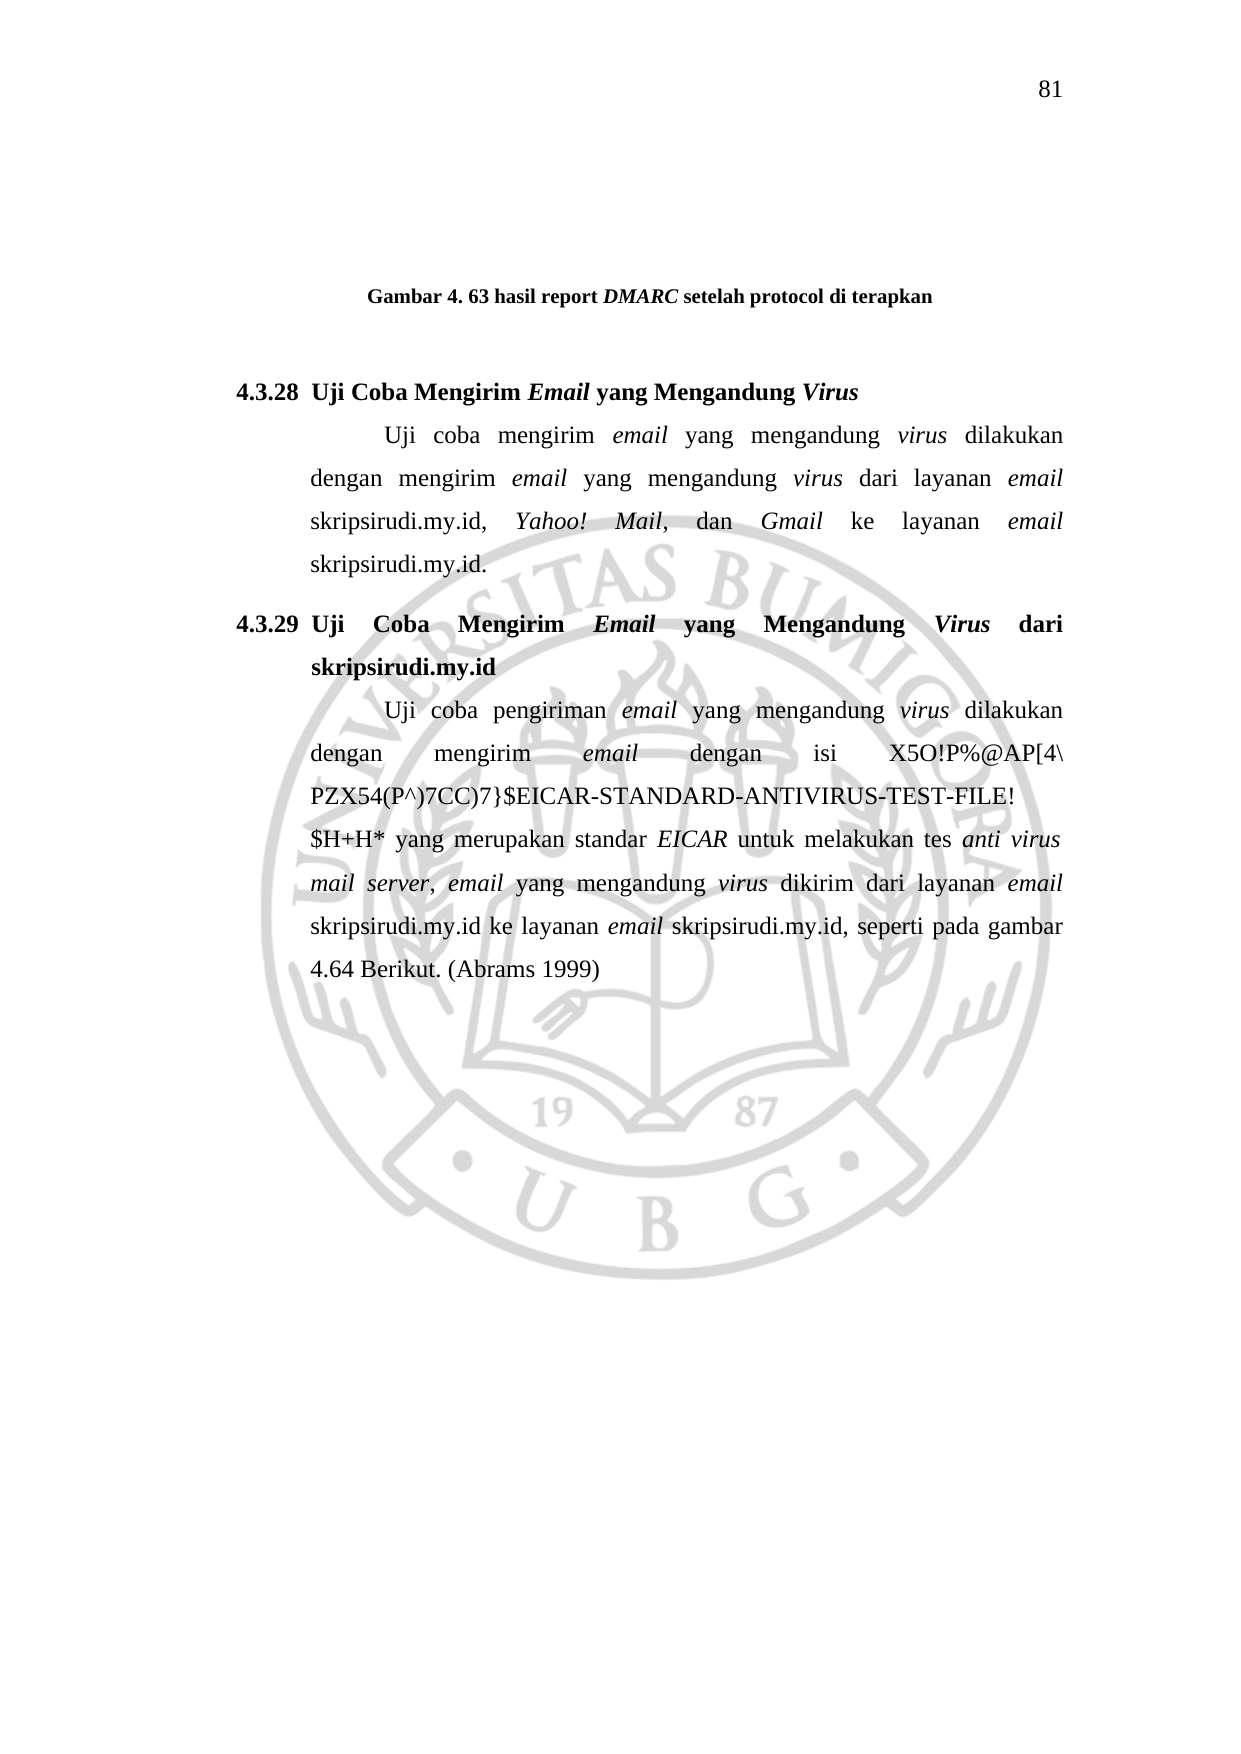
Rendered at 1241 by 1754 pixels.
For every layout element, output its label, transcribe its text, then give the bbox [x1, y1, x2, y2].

subtitle Uji Coba Mengirim Email yang Mengandung Virus dari skripsirudi.my.id [236, 609, 1063, 681]
text Uji coba mengirim email yang mengandung virus dilakukan dengan mengirim email yang mengandung virus dari layanan email skripsirudi.my.id, Yahoo! Mail, dan Gmail ke layanan email skripsirudi.my.id. [310, 420, 1063, 578]
text Uji coba pengiriman email yang mengandung virus dilakukan dengan mengirim email dengan isi X5O!P%@AP[4\PZX54(P^)7CC)7}$EICAR-STANDARD-ANTIVIRUS-TEST-FILE!$H+H* yang merupakan standar EICAR untuk melakukan tes anti virus mail server, email yang mengandung virus dikirim dari layanan email skripsirudi.my.id ke layanan email skripsirudi.my.id, seperti pada gambar 4.64 Berikut. (Abrams 1999) [310, 695, 1063, 983]
text Gambar 4. 63 hasil report DMARC setelah protocol di terapkan [236, 284, 1063, 308]
subtitle Uji Coba Mengirim Email yang Mengandung Virus [236, 377, 1063, 405]
